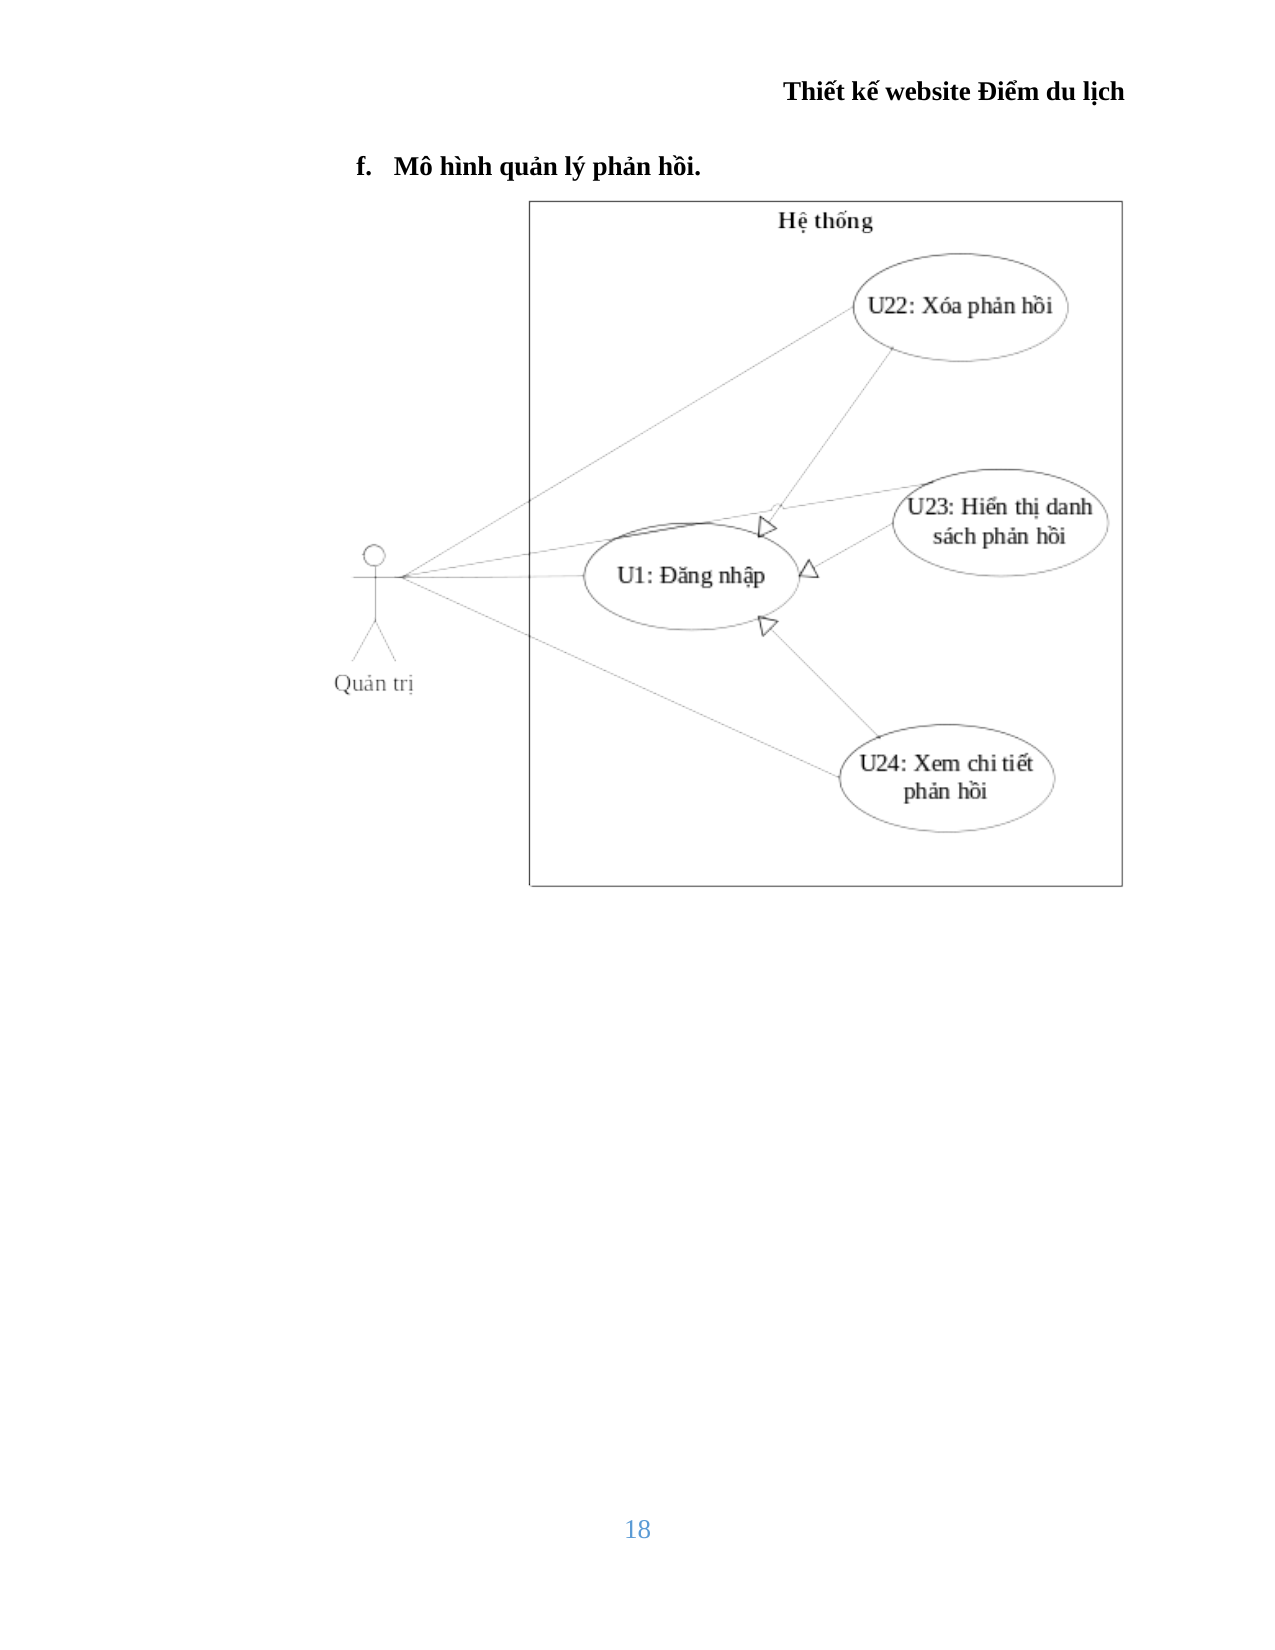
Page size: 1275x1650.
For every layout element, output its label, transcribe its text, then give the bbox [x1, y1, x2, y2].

list Mô hình quản lý phản hồi. [356, 150, 1125, 181]
